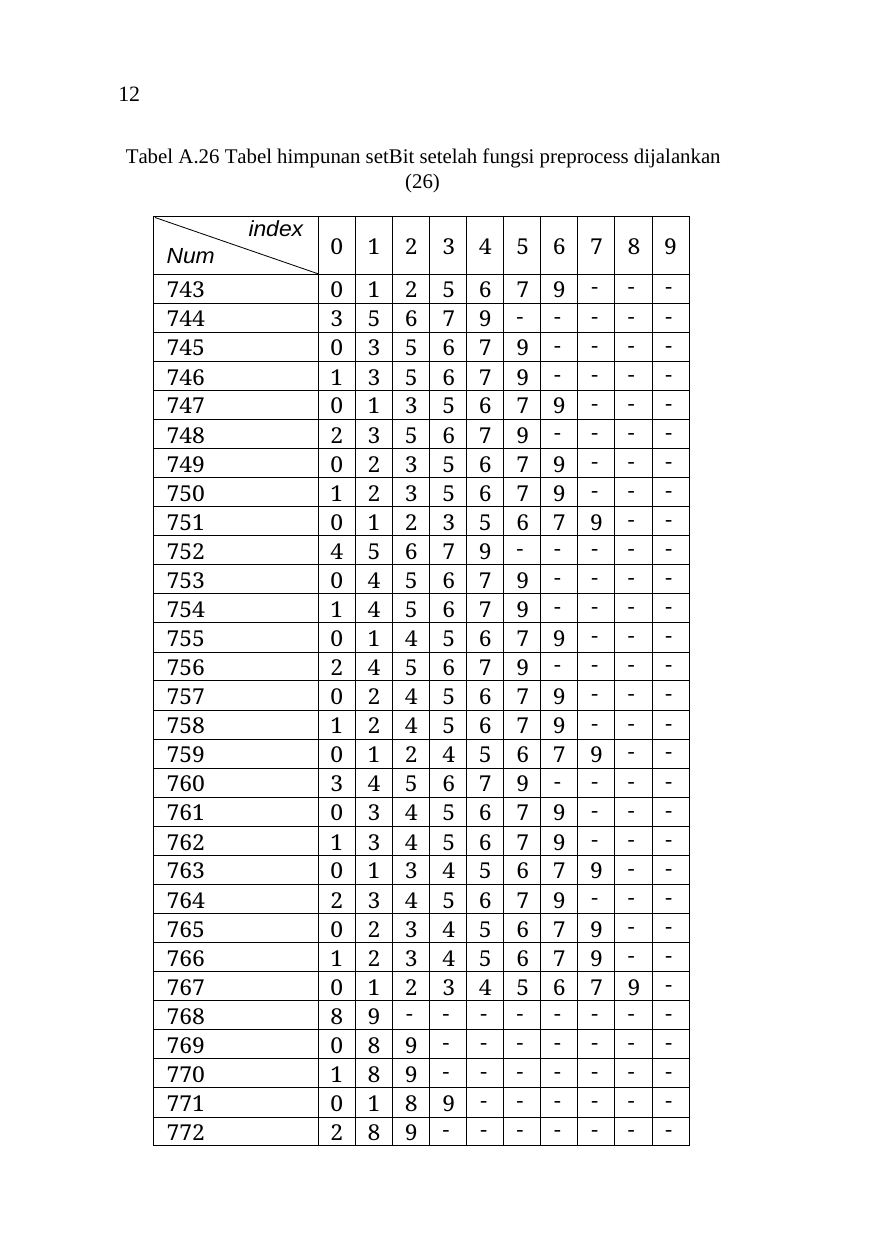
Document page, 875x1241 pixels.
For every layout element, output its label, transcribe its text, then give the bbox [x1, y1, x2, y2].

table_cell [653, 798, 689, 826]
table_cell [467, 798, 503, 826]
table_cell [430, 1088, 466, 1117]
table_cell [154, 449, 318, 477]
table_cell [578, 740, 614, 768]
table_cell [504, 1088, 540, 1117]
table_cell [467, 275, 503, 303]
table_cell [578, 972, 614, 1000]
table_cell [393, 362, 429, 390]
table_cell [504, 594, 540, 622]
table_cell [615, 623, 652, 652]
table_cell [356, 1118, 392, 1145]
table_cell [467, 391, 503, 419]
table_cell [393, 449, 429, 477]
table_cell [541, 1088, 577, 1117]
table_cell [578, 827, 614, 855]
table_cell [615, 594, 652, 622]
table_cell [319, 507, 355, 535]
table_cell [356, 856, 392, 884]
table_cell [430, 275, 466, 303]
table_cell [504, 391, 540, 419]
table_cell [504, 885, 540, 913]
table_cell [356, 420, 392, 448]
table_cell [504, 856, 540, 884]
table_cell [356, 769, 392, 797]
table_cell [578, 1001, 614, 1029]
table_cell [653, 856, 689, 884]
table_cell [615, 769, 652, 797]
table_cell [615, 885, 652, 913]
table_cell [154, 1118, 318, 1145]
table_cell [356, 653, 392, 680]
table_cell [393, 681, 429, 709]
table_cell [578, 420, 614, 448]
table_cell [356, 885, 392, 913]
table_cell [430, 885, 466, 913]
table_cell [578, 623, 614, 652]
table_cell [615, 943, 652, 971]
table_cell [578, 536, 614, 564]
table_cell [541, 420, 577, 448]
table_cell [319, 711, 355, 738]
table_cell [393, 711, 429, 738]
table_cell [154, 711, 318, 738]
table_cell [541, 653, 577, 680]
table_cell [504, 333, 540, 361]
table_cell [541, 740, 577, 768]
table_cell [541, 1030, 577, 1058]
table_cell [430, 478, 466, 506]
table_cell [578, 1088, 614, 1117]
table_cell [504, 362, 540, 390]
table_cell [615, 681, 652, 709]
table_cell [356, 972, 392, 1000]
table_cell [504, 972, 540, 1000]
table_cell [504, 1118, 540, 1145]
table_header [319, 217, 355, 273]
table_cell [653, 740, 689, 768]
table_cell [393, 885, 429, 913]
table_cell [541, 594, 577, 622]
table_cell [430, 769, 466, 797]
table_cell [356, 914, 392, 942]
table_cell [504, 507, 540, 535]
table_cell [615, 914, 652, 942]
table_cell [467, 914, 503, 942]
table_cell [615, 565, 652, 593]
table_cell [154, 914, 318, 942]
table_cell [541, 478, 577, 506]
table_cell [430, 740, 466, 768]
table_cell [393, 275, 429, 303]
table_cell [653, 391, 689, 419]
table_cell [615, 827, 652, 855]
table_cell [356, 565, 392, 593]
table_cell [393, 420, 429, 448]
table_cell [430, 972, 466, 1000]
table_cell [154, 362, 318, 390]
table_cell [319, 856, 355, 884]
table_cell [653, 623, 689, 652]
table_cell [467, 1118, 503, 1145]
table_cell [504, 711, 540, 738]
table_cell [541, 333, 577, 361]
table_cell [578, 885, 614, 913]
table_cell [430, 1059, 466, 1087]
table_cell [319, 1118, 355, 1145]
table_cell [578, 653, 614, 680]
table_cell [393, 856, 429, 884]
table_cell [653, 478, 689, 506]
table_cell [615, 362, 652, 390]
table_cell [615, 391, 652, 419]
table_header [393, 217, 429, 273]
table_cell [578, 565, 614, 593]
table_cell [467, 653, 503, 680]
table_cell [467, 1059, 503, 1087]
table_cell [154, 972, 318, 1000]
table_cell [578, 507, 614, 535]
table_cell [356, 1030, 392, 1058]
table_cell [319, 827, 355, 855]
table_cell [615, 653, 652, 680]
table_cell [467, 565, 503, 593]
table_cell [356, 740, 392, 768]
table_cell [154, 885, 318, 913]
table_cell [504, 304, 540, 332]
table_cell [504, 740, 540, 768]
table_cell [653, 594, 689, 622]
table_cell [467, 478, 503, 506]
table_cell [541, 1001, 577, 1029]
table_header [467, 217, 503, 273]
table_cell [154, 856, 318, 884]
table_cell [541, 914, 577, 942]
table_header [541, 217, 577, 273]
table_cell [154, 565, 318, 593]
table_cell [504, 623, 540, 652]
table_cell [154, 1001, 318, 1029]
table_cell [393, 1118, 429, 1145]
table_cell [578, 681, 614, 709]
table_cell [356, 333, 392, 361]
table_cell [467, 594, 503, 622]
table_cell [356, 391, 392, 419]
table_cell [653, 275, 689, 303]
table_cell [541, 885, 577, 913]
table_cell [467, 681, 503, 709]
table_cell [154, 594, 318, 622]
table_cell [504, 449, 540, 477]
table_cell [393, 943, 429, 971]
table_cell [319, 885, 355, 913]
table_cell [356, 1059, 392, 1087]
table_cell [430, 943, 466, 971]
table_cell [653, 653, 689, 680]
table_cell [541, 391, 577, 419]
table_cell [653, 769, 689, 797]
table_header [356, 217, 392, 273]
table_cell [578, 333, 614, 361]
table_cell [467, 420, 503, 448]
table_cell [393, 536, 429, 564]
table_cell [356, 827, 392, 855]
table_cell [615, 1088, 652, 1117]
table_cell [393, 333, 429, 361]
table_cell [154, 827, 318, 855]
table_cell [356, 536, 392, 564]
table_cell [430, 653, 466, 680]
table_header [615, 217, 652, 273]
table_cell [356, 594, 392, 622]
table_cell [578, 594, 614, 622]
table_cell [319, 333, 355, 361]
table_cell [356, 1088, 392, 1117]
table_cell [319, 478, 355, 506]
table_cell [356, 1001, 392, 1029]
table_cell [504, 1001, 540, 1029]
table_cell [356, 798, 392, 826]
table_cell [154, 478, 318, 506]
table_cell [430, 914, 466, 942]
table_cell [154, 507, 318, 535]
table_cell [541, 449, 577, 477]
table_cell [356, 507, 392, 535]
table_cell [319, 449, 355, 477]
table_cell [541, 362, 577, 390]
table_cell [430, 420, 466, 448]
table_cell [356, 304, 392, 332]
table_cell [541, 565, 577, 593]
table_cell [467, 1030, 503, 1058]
text Tabel A.26 Tabel himpunan setBit setelah fungsi preprocess dijalankan (26) [126, 144, 737, 193]
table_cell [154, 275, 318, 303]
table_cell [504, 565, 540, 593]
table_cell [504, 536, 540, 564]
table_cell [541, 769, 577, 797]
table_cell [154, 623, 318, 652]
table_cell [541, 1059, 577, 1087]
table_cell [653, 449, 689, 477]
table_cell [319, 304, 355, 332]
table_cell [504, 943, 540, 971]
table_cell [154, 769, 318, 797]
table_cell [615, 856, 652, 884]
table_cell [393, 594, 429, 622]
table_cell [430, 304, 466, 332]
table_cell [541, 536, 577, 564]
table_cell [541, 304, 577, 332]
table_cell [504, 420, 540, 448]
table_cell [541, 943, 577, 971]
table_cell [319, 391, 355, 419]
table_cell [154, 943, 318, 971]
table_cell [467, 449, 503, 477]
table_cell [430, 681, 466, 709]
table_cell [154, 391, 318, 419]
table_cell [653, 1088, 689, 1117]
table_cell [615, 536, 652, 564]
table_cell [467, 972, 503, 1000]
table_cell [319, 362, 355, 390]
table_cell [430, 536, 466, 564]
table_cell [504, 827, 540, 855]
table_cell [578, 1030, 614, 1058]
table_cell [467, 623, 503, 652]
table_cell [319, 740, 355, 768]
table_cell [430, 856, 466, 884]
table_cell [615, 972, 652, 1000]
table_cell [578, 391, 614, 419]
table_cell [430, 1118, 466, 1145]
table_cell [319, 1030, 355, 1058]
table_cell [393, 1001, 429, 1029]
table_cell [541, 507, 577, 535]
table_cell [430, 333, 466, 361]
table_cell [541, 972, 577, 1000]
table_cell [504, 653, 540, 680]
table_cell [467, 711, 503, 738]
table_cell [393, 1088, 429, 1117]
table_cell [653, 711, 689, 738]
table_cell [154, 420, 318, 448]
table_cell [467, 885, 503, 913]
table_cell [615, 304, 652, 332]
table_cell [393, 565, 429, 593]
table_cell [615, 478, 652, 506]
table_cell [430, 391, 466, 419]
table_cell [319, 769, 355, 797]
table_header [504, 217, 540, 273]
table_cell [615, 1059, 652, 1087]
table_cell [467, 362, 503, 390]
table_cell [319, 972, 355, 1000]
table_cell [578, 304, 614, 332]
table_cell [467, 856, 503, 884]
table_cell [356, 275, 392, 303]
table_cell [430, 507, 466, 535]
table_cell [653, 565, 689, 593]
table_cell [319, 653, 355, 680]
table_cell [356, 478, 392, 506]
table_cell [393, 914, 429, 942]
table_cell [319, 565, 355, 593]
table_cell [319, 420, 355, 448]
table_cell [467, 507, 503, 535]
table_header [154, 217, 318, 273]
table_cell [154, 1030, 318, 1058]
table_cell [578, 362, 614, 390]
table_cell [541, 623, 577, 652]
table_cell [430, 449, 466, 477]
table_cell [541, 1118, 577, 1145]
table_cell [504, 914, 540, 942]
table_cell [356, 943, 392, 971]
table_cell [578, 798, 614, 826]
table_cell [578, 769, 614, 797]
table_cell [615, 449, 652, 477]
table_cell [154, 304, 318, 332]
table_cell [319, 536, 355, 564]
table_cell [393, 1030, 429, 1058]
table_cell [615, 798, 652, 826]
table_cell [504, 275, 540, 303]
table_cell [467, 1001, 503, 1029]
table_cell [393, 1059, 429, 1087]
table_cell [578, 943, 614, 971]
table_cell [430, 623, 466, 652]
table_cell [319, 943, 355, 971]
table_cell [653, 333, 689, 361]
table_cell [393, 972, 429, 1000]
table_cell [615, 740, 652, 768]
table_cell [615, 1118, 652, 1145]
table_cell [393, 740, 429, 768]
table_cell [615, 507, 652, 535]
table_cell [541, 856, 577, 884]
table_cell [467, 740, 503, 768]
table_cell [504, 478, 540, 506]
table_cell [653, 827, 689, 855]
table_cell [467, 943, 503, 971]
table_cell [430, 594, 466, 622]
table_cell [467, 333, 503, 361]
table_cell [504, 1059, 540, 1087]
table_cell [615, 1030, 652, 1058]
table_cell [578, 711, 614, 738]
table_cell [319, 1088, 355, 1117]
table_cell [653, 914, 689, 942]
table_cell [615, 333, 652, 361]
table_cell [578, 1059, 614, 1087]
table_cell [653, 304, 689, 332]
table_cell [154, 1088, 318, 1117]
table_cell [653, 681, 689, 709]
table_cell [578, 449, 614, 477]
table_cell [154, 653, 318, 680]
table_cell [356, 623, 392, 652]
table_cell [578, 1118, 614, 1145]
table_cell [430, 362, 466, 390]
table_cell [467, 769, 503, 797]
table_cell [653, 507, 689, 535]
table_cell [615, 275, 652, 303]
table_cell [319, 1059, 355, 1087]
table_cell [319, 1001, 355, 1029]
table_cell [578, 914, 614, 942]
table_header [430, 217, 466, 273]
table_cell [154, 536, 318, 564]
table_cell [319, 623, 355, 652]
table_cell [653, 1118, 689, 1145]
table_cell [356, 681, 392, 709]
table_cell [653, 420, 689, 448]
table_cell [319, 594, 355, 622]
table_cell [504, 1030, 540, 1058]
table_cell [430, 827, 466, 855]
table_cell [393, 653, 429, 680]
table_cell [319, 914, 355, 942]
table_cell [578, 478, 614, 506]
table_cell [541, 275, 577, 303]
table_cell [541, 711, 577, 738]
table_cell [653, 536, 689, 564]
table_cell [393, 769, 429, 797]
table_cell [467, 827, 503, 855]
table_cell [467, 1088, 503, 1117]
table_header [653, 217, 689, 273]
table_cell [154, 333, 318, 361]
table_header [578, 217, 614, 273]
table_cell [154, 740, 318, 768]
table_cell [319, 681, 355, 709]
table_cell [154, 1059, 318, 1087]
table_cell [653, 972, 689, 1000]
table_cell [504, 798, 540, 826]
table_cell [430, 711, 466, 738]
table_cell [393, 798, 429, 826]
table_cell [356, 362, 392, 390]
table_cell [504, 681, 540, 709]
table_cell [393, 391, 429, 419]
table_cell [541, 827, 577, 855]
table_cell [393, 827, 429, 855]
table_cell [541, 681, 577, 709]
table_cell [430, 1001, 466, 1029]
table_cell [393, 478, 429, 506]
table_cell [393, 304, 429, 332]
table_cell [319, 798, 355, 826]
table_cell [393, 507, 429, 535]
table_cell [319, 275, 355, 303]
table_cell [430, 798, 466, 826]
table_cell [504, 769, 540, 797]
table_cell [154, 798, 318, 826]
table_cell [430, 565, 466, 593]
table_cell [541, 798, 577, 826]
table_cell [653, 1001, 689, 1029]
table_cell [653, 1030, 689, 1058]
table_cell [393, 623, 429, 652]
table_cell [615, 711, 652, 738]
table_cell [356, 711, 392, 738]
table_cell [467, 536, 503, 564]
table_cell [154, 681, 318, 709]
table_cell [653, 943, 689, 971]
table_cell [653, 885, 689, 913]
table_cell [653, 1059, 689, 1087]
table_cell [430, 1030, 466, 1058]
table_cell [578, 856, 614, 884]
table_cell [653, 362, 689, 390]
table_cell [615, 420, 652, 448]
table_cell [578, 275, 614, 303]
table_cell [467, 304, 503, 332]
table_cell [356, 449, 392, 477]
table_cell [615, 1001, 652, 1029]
